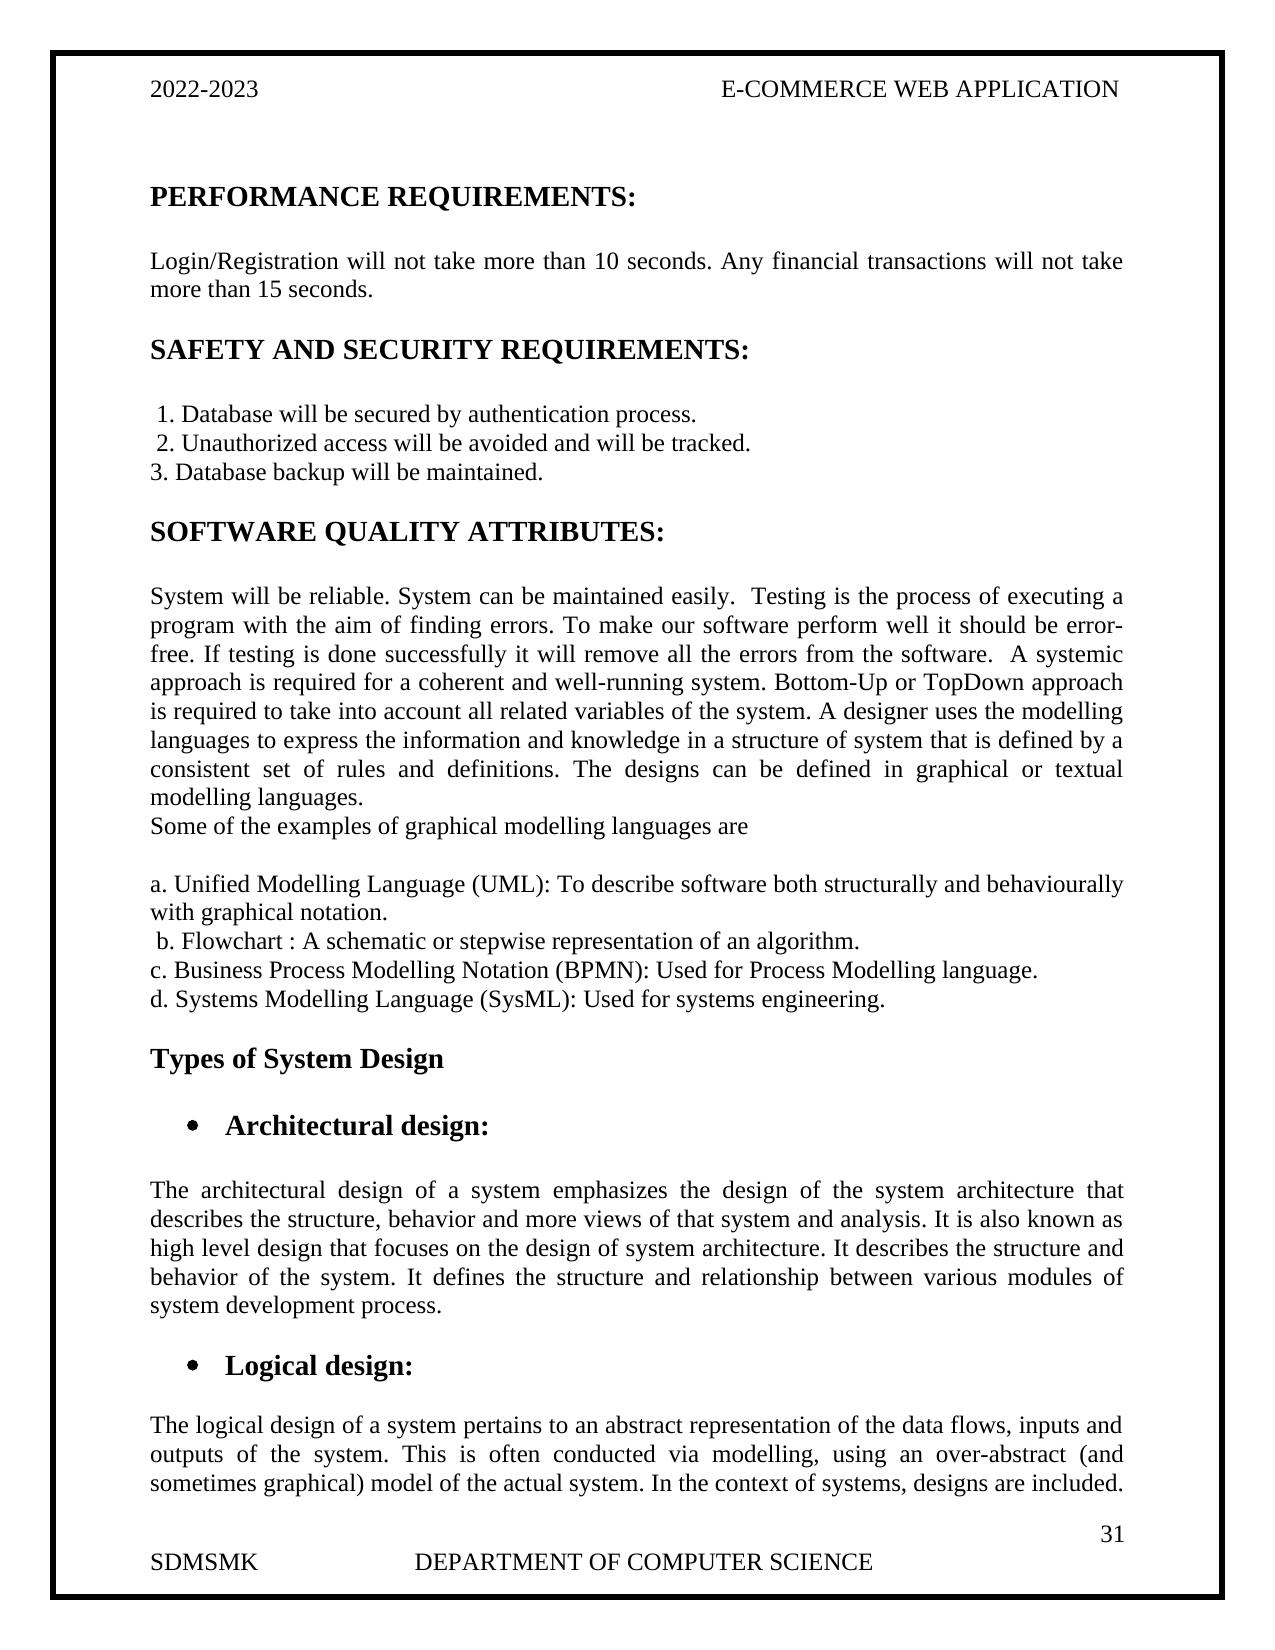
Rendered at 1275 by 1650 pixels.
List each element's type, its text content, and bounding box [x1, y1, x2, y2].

text The architectural design of a system emphasizes the design of the system architecture that describes the structure, behavior and more views of that system and analysis. It is also known as high level design that focuses on the design of system architecture. It describes the structure and behavior of the system. It defines the structure and relationship between various modules of system development process. [150, 1176, 1125, 1319]
text SOFTWARE QUALITY ATTRIBUTES: [150, 514, 1125, 548]
text a. Unified Modelling Language (UML): To describe software both structurally and behaviourally with graphical notation. [150, 869, 1125, 926]
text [150, 1410, 1125, 1497]
text Login/Registration will not take more than 10 seconds. Any financial transactions will not take more than 15 seconds. [150, 246, 1125, 303]
text SAFETY AND SECURITY REQUIREMENTS: [150, 332, 1125, 366]
text d. Systems Modelling Language (SysML): Used for systems engineering. [150, 984, 1125, 1012]
text System will be reliable. System can be maintained easily. Testing is the process of executing a program with the aim of finding errors. To make our software perform well it should be error-free. If testing is done successfully it will remove all the errors from the software. A systemic approach is required for a coherent and well-running system. Bottom-Up or TopDown approach is required to take into account all related variables of the system. A designer uses the modelling languages to express the information and knowledge in a structure of system that is defined by a consistent set of rules and definitions. The designs can be defined in graphical or textual modelling languages. [150, 581, 1125, 811]
text Some of the examples of graphical modelling languages are [150, 811, 1125, 840]
text 1. Database will be secured by authentication process. [150, 399, 1125, 428]
list Architectural design: [187, 1108, 1125, 1142]
text 3. Database backup will be maintained. [150, 457, 1125, 485]
text b. Flowchart : A schematic or stepwise representation of an algorithm. [150, 926, 1125, 955]
text 2. Unauthorized access will be avoided and will be tracked. [150, 428, 1125, 457]
text c. Business Process Modelling Notation (BPMN): Used for Process Modelling language. [150, 955, 1125, 984]
list Logical design: [187, 1348, 1125, 1382]
text PERFORMANCE REQUIREMENTS: [150, 179, 1125, 212]
text Types of System Design [150, 1041, 1125, 1075]
